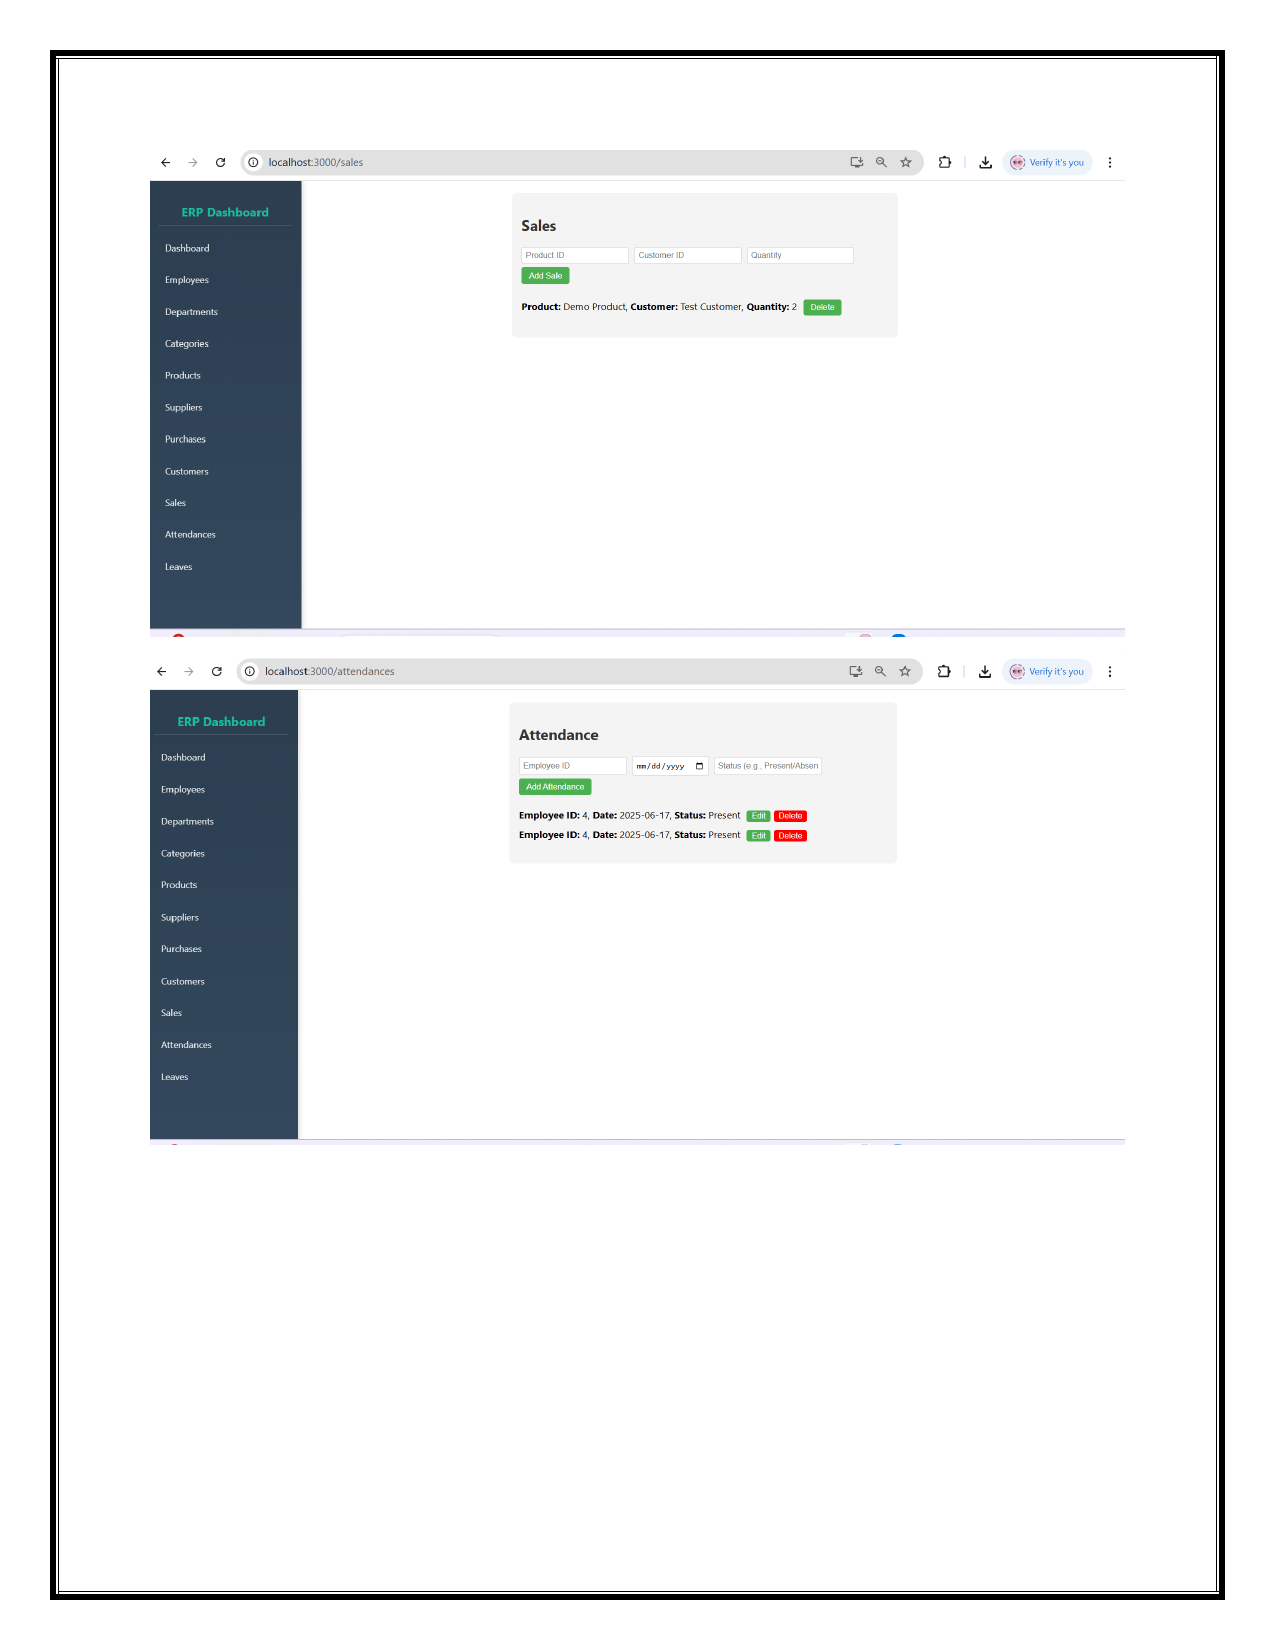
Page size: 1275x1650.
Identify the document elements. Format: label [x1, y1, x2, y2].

picture [150, 197, 1125, 661]
picture [150, 1013, 1125, 1500]
